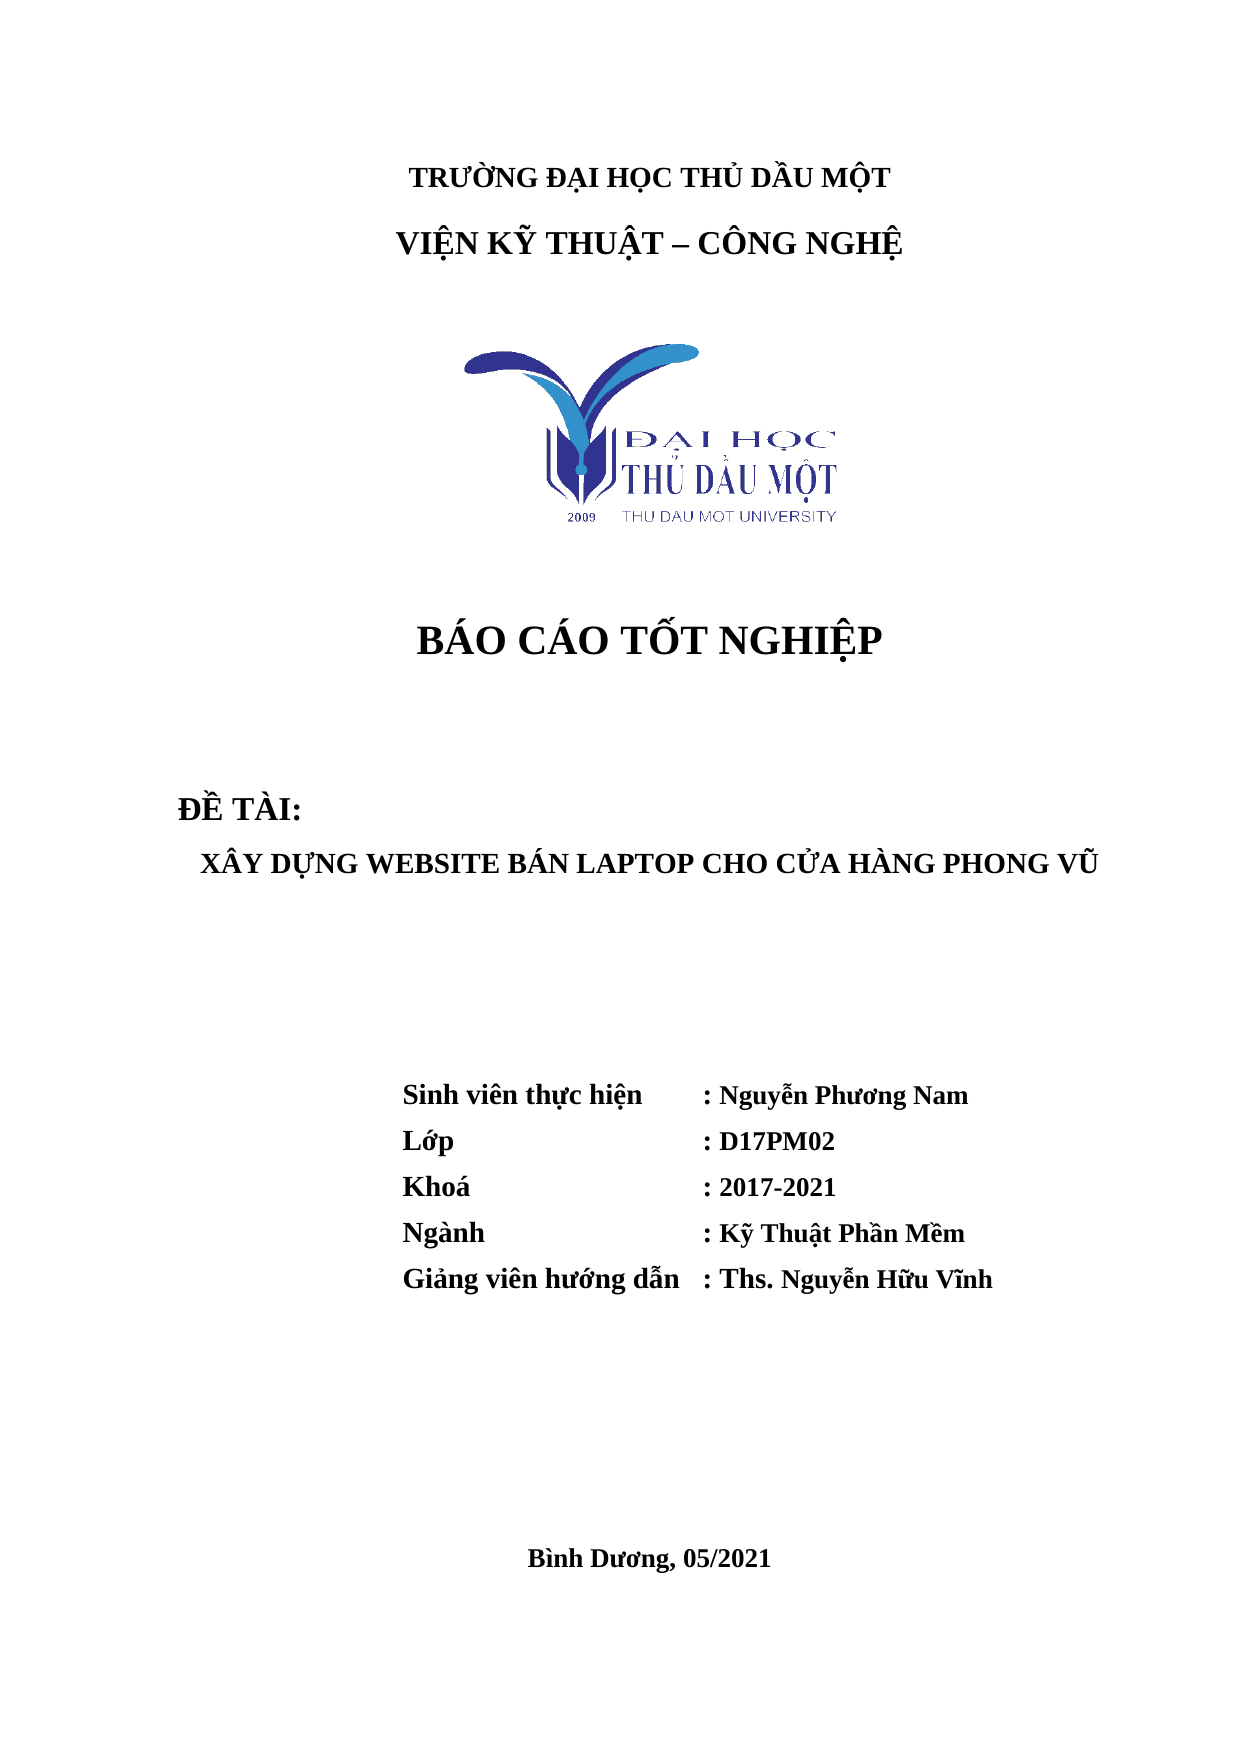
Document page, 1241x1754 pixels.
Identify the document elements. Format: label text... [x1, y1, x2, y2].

text Bình Dương, 05/2021 [177, 1542, 1122, 1573]
picture [454, 326, 846, 539]
text VIỆN KỸ THUẬT – CÔNG NGHỆ [177, 223, 1122, 261]
text Ngành : Kỹ Thuật Phần Mềm [402, 1215, 1122, 1249]
text Giảng viên hướng dẫn : Ths. Nguyễn Hữu Vĩnh [402, 1261, 1122, 1295]
text ĐỀ TÀI: [177, 789, 1122, 827]
text Khoá : 2017-2021 [402, 1169, 1122, 1203]
text Sinh viên thực hiện : Nguyễn Phương Nam [402, 1077, 1122, 1111]
text Lớp : D17PM02 [402, 1123, 1122, 1157]
text XÂY DỰNG WEBSITE BÁN LAPTOP CHO CỬA HÀNG PHONG VŨ [177, 846, 1122, 880]
text TRƯỜNG ĐẠI HỌC THỦ DẦU MỘT [177, 160, 1122, 194]
text BÁO CÁO TỐT NGHIỆP [177, 616, 1122, 663]
